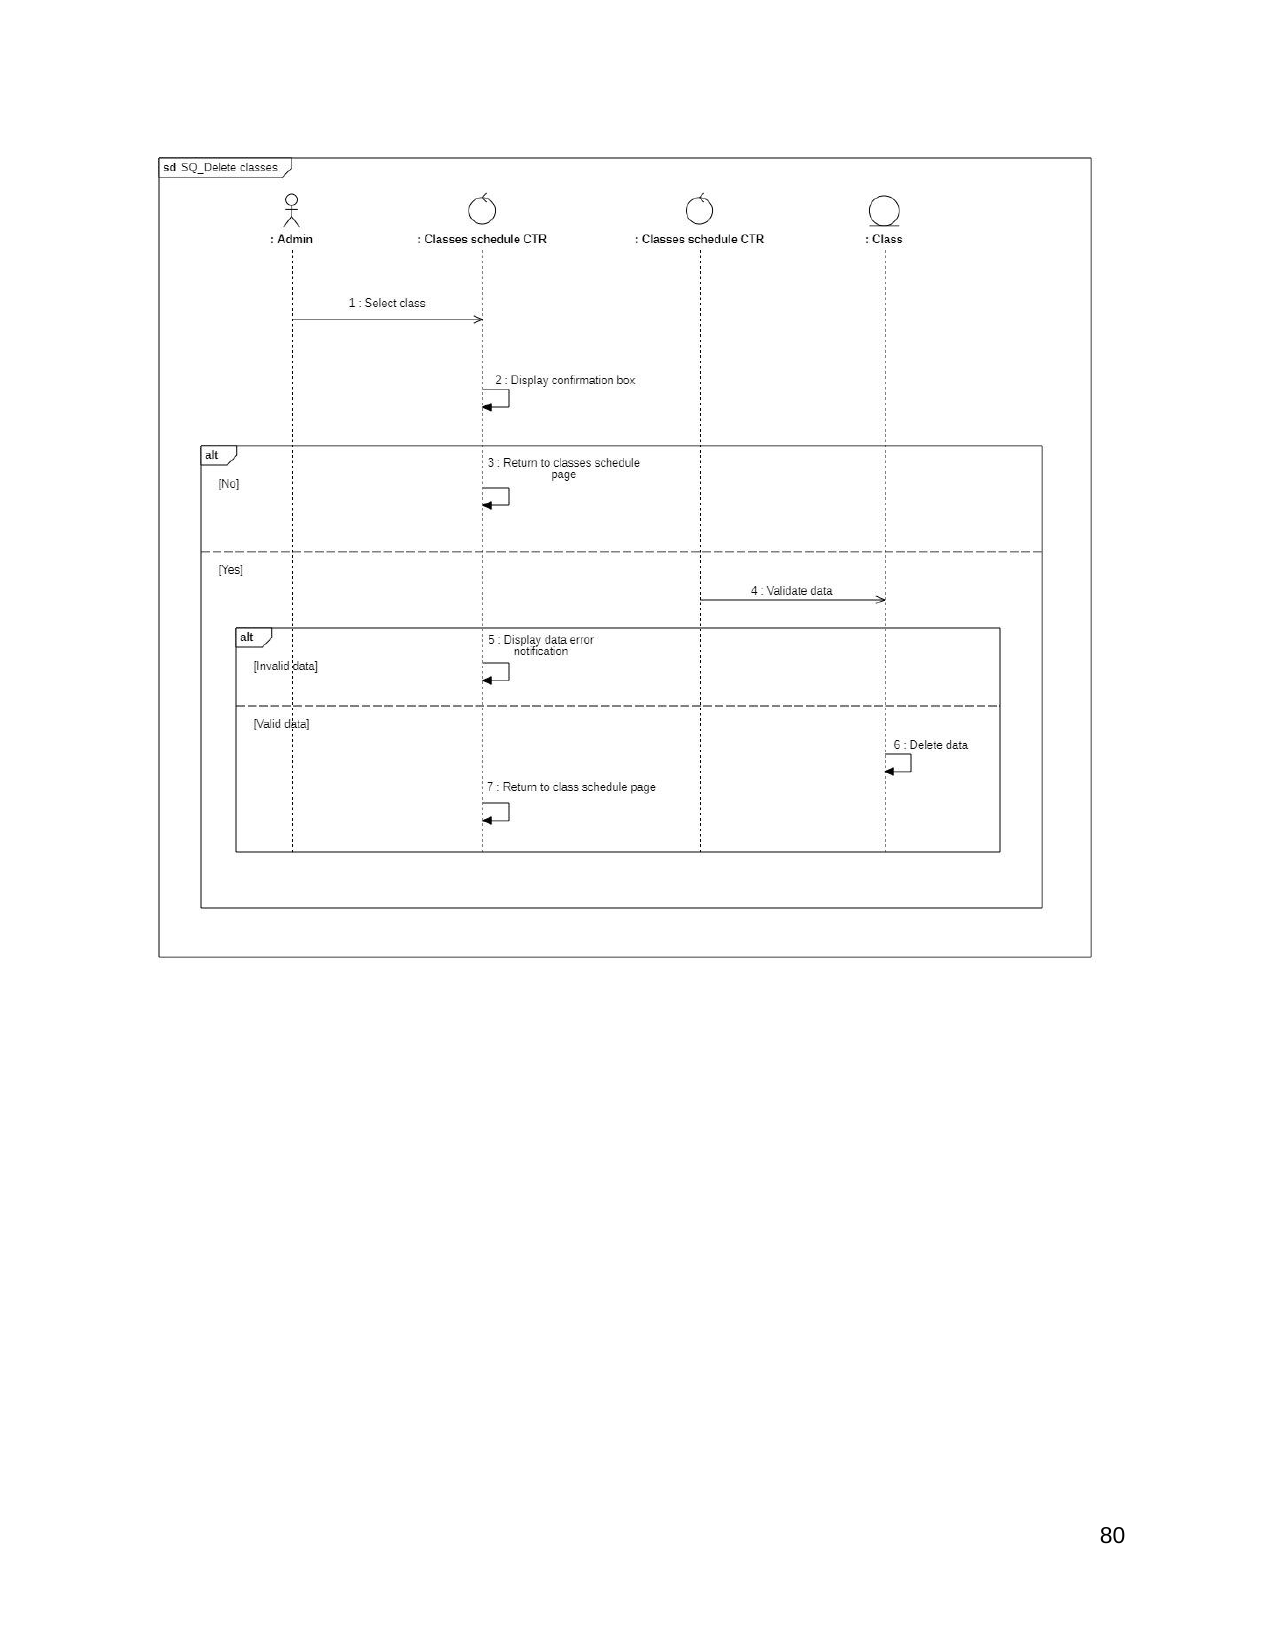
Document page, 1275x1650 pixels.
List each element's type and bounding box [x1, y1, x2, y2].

picture [150, 150, 1125, 992]
